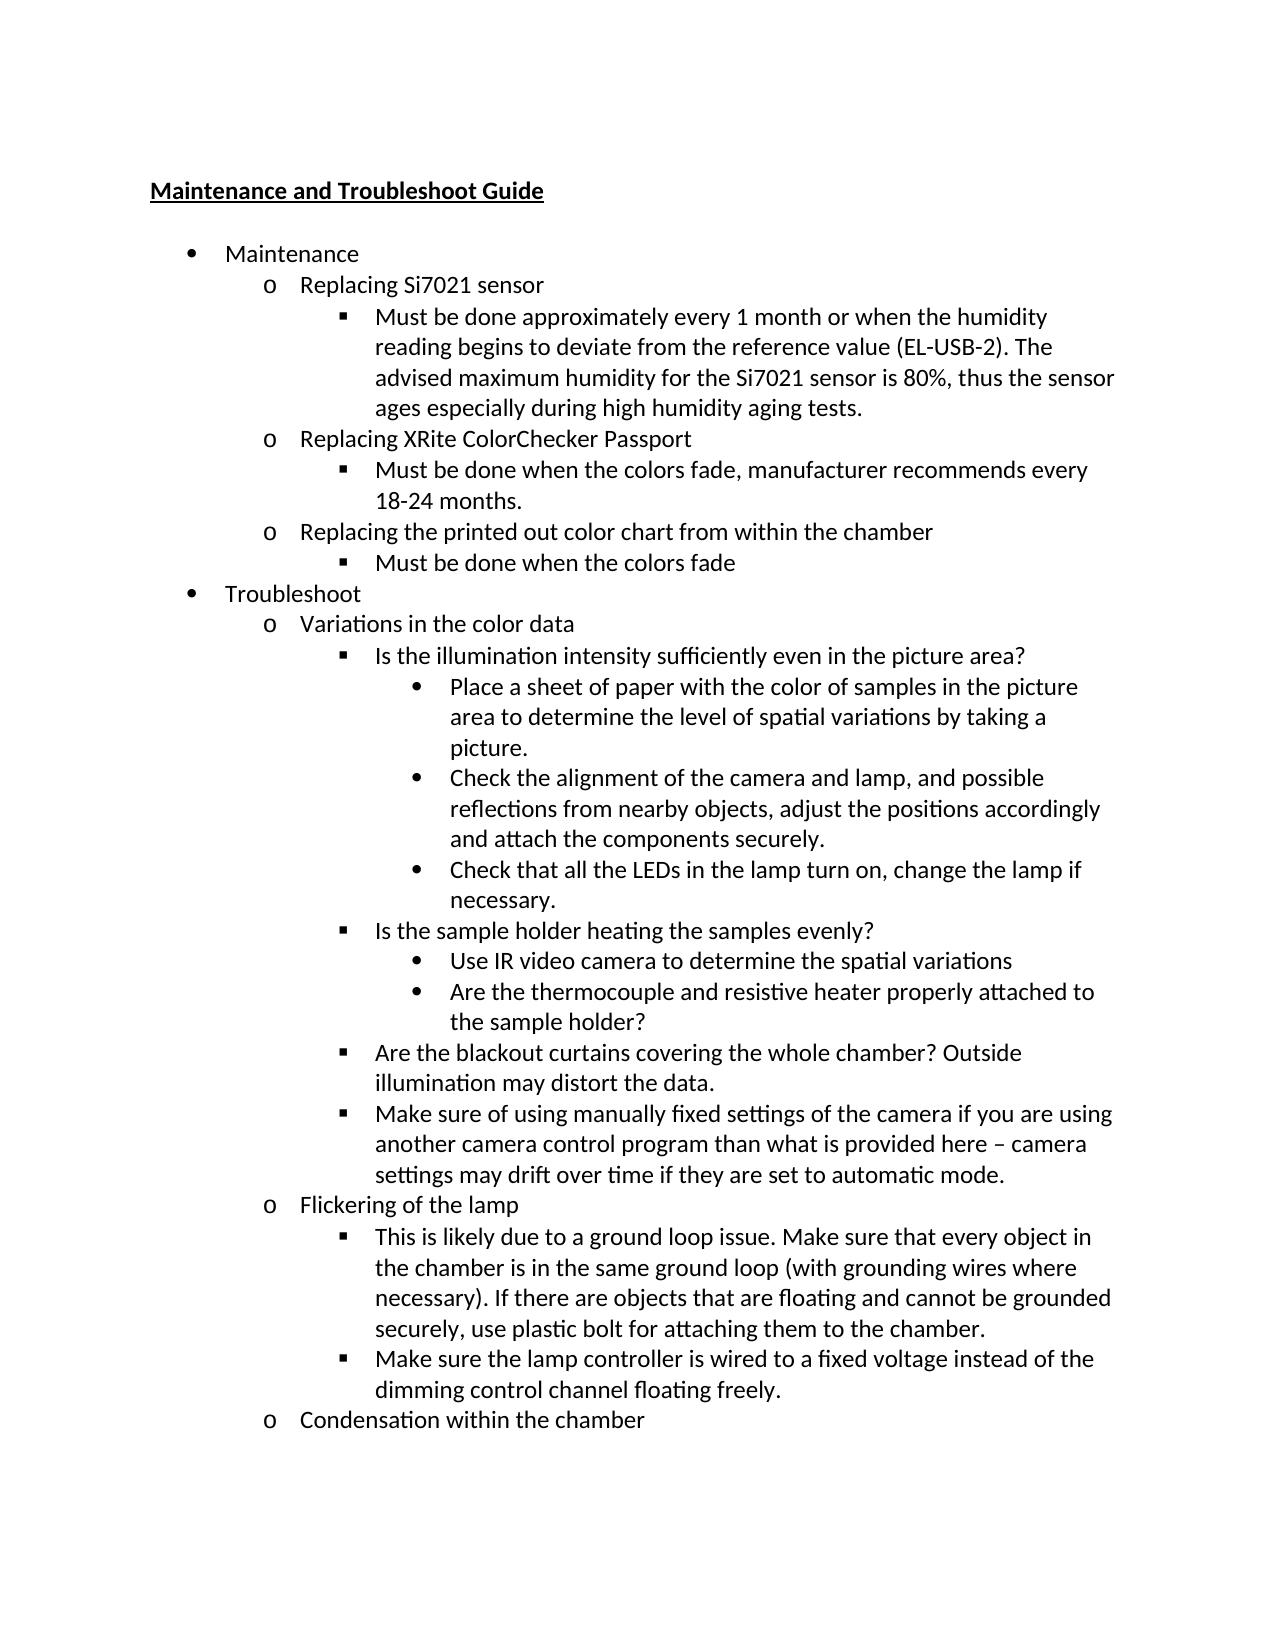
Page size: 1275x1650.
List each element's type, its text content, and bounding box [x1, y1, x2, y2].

list Are the blackout curtains covering the whole chamber? Outside illumination may distort the data. [337, 1037, 1125, 1098]
list Make sure of using manually fixed settings of the camera if you are using another camera control program than what is provided here – camera settings may drift over time if they are set to automatic mode. [337, 1098, 1125, 1189]
list Maintenance [187, 238, 1125, 269]
list Check the alignment of the camera and lamp, and possible reflections from nearby objects, adjust the positions accordingly and attach the components securely. [412, 762, 1125, 854]
subtitle Maintenance and Troubleshoot Guide [150, 175, 1125, 206]
list Replacing Si7021 sensor [262, 269, 1125, 301]
list Is the sample holder heating the samples evenly? [337, 915, 1125, 945]
list Are the thermocouple and resistive heater properly attached to the sample holder? [412, 976, 1125, 1037]
list Replacing XRite ColorChecker Passport [262, 423, 1125, 454]
list Must be done when the colors fade, manufacturer recommends every 18-24 months. [337, 454, 1125, 516]
list Check that all the LEDs in the lamp turn on, change the lamp if necessary. [412, 854, 1125, 915]
list Use IR video camera to determine the spatial variations [412, 945, 1125, 976]
list Troubleshoot [187, 578, 1125, 608]
list Must be done approximately every 1 month or when the humidity reading begins to deviate from the reference value (EL-USB-2). The advised maximum humidity for the Si7021 sensor is 80%, thus the sensor ages especially during high humidity aging tests. [337, 301, 1125, 423]
list Must be done when the colors fade [337, 547, 1125, 578]
list Condensation within the chamber [262, 1404, 1125, 1436]
list Replacing the printed out color chart from within the chamber [262, 516, 1125, 547]
list Flickering of the lamp [262, 1189, 1125, 1221]
list This is likely due to a ground loop issue. Make sure that every object in the chamber is in the same ground loop (with grounding wires where necessary). If there are objects that are floating and cannot be grounded securely, use plastic bolt for attaching them to the chamber. [337, 1221, 1125, 1343]
list Place a sheet of paper with the color of samples in the picture area to determine the level of spatial variations by taking a picture. [412, 671, 1125, 762]
list Variations in the color data [262, 608, 1125, 640]
list Make sure the lamp controller is wired to a fixed voltage instead of the dimming control channel floating freely. [337, 1343, 1125, 1404]
list Is the illumination intensity sufficiently even in the picture area? [337, 640, 1125, 671]
